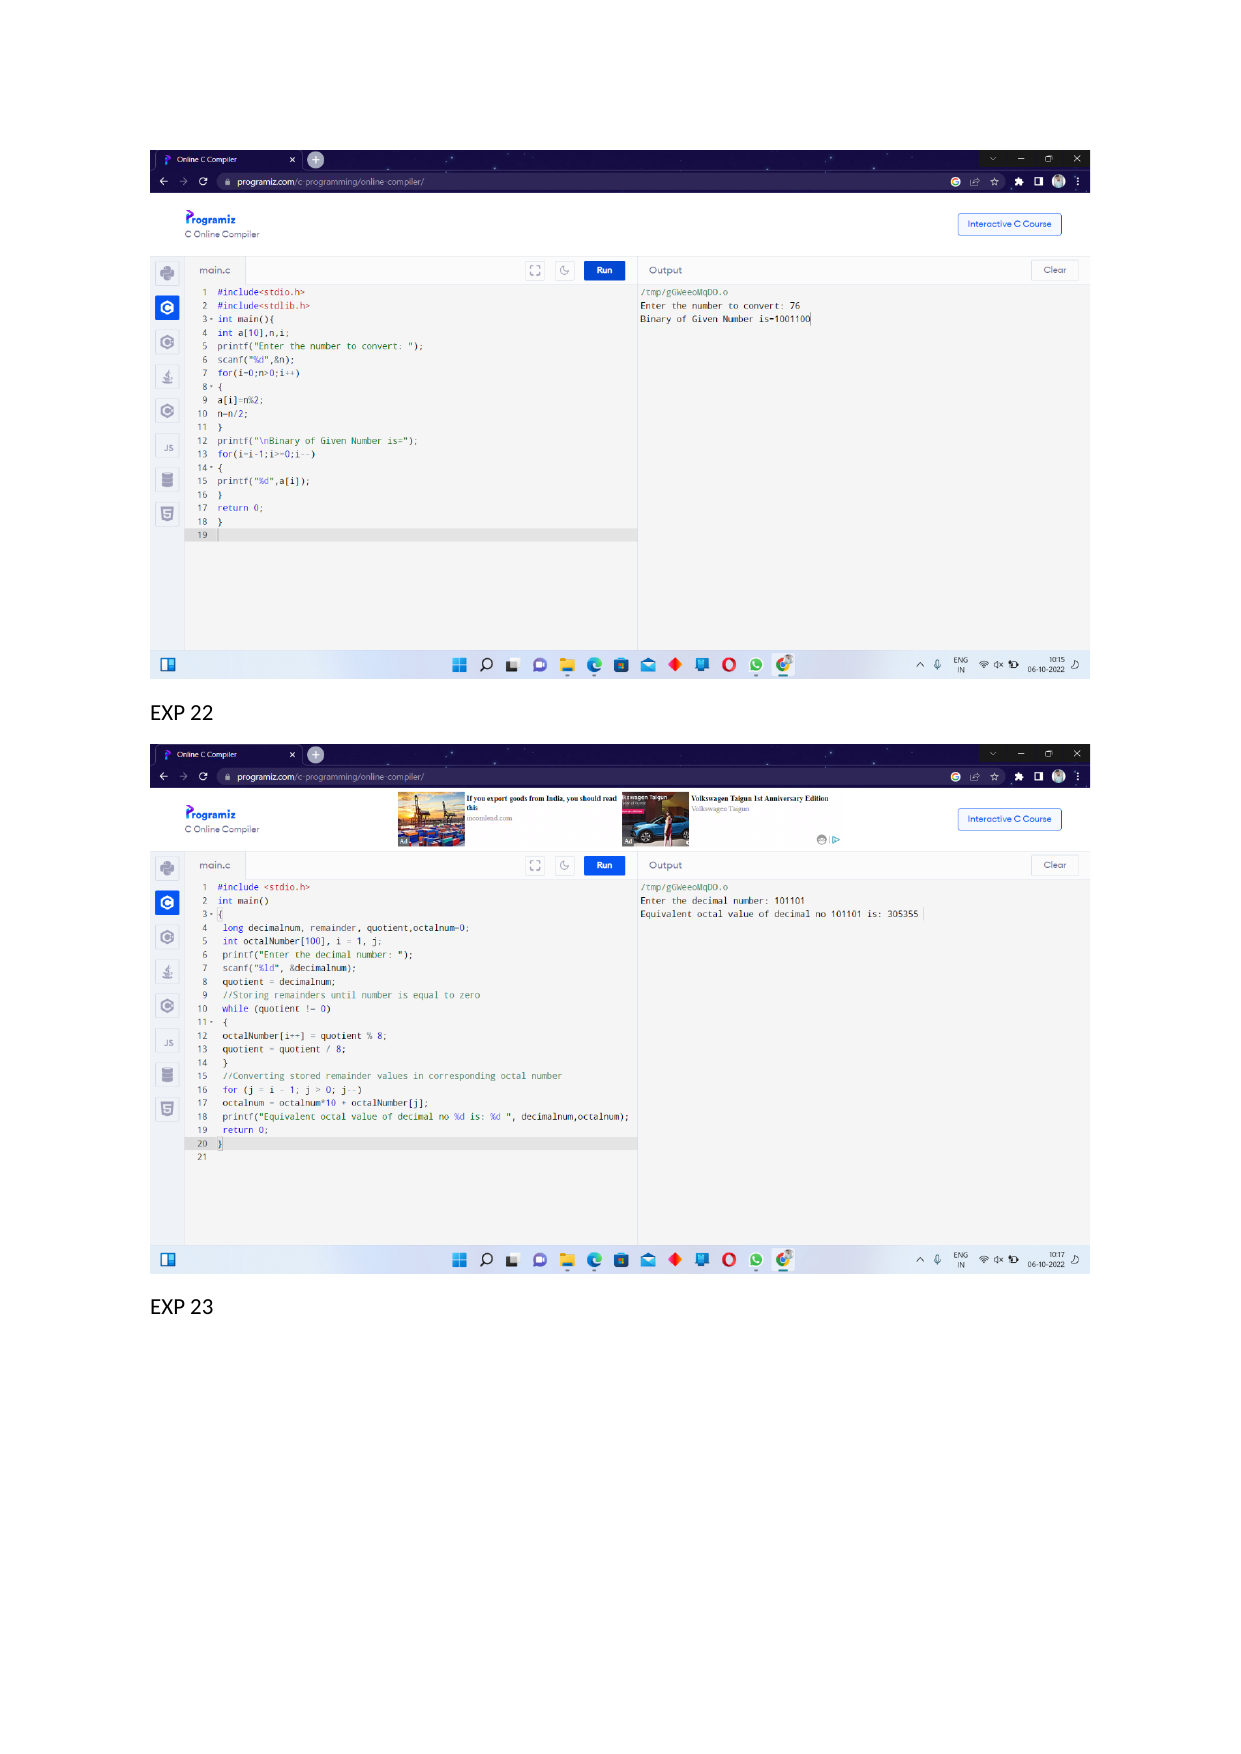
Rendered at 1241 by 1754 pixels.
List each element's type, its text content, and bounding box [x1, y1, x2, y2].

picture [150, 150, 1091, 679]
text EXP 23 [150, 1292, 1090, 1320]
picture [150, 744, 1091, 1274]
text EXP 22 [150, 698, 1090, 726]
